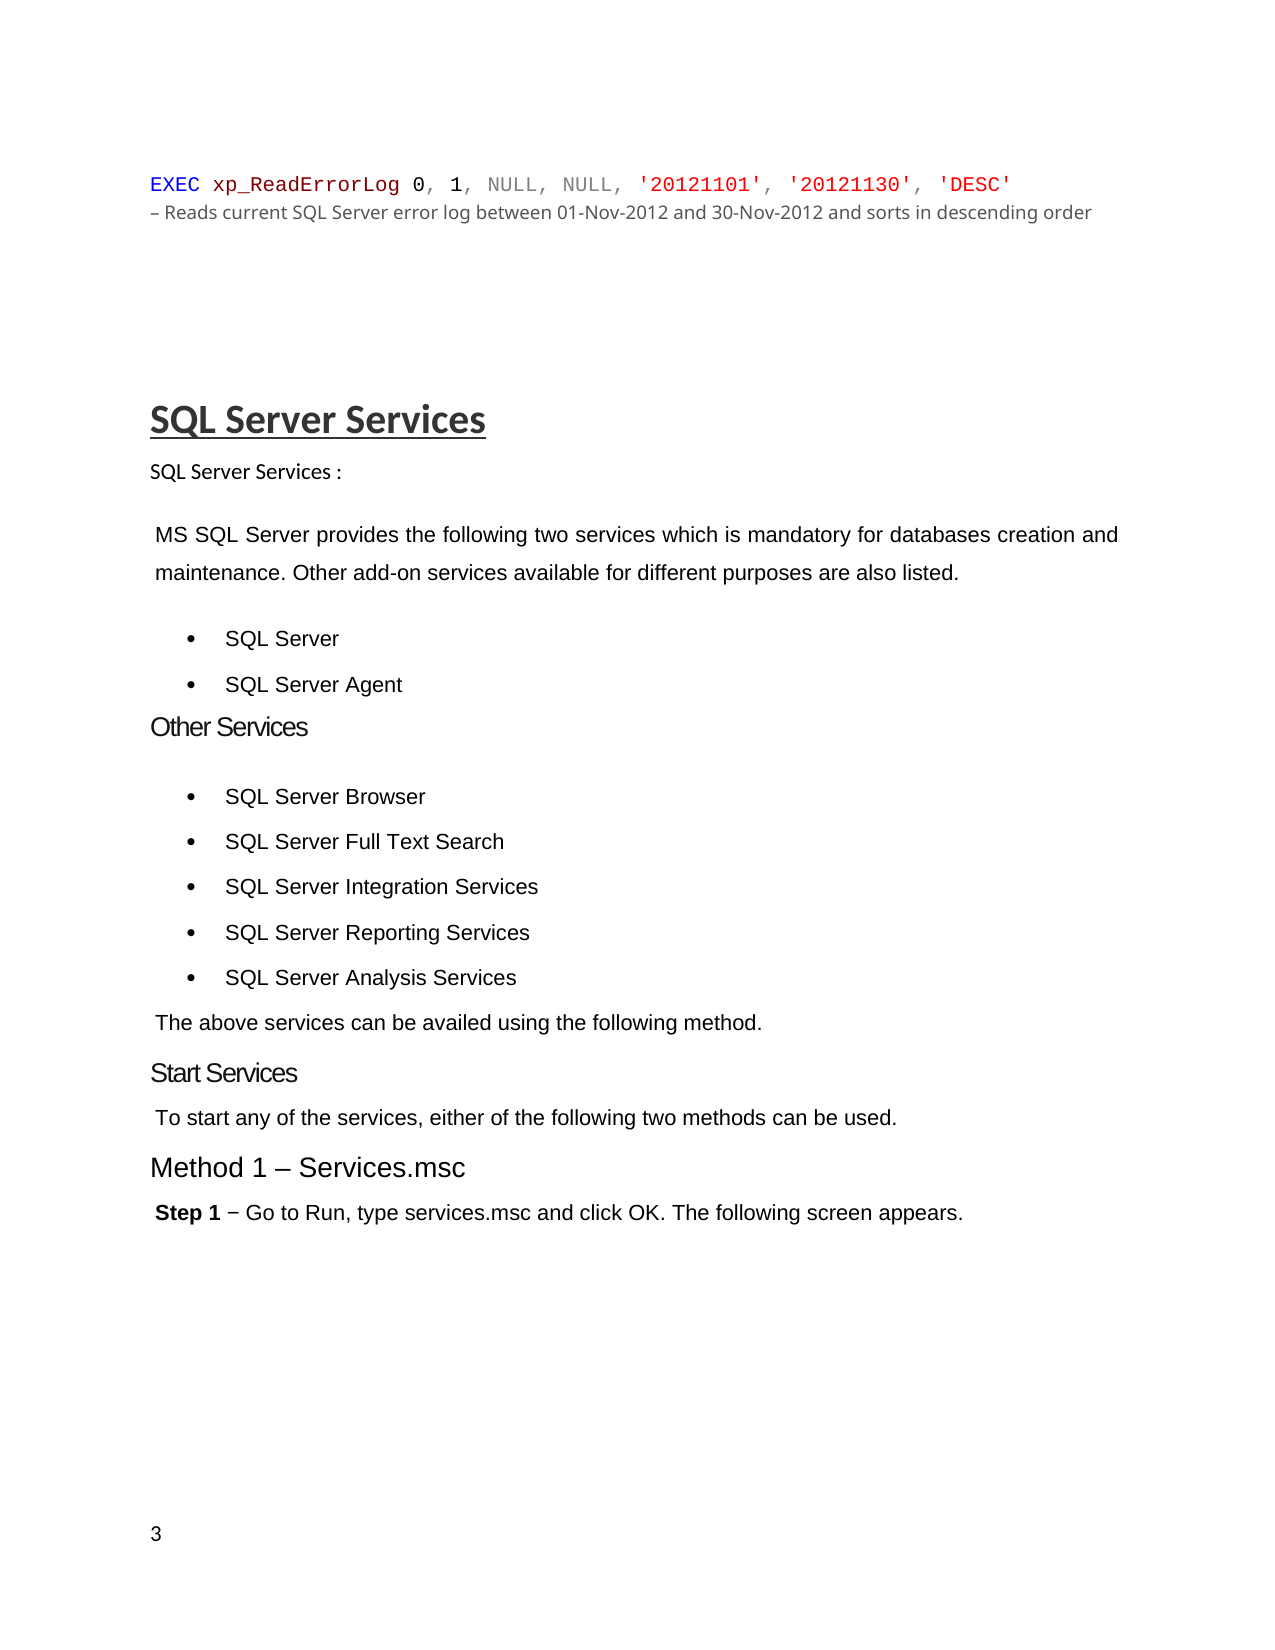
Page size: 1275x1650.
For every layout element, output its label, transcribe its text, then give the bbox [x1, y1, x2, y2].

text SQL Server Services : [150, 457, 1125, 485]
text MS SQL Server provides the following two services which is mandatory for databases creation and maintenance. Other add-on services available for different purposes are also listed. [155, 510, 1120, 585]
list SQL Server Integration Services [187, 862, 1125, 899]
list SQL Server Browser [187, 771, 1125, 809]
subtitle Other Services [150, 705, 1120, 742]
text The above services can be availed using the following method. [155, 998, 1120, 1035]
subtitle SQL Server Services [150, 356, 1125, 444]
list SQL Server Analysis Services [187, 953, 1125, 990]
text EXEC xp_ReadErrorLog 0, 1, NULL, NULL, '20121101', '20121130', 'DESC' [150, 174, 1125, 197]
list SQL Server [187, 614, 1125, 652]
subtitle Method 1 – Services.msc [150, 1145, 1120, 1183]
list SQL Server Reporting Services [187, 907, 1125, 945]
list SQL Server Full Text Search [187, 817, 1125, 854]
subtitle Start Services [150, 1050, 1120, 1088]
text Step 1 − Go to Run, type services.msc and click OK. The following screen appears. [155, 1188, 1120, 1225]
text – Reads current SQL Server error log between 01-Nov-2012 and 30-Nov-2012 and sorts in descending order [150, 197, 1125, 224]
text To start any of the services, either of the following two methods can be used. [155, 1093, 1120, 1130]
list SQL Server Agent [187, 659, 1125, 697]
